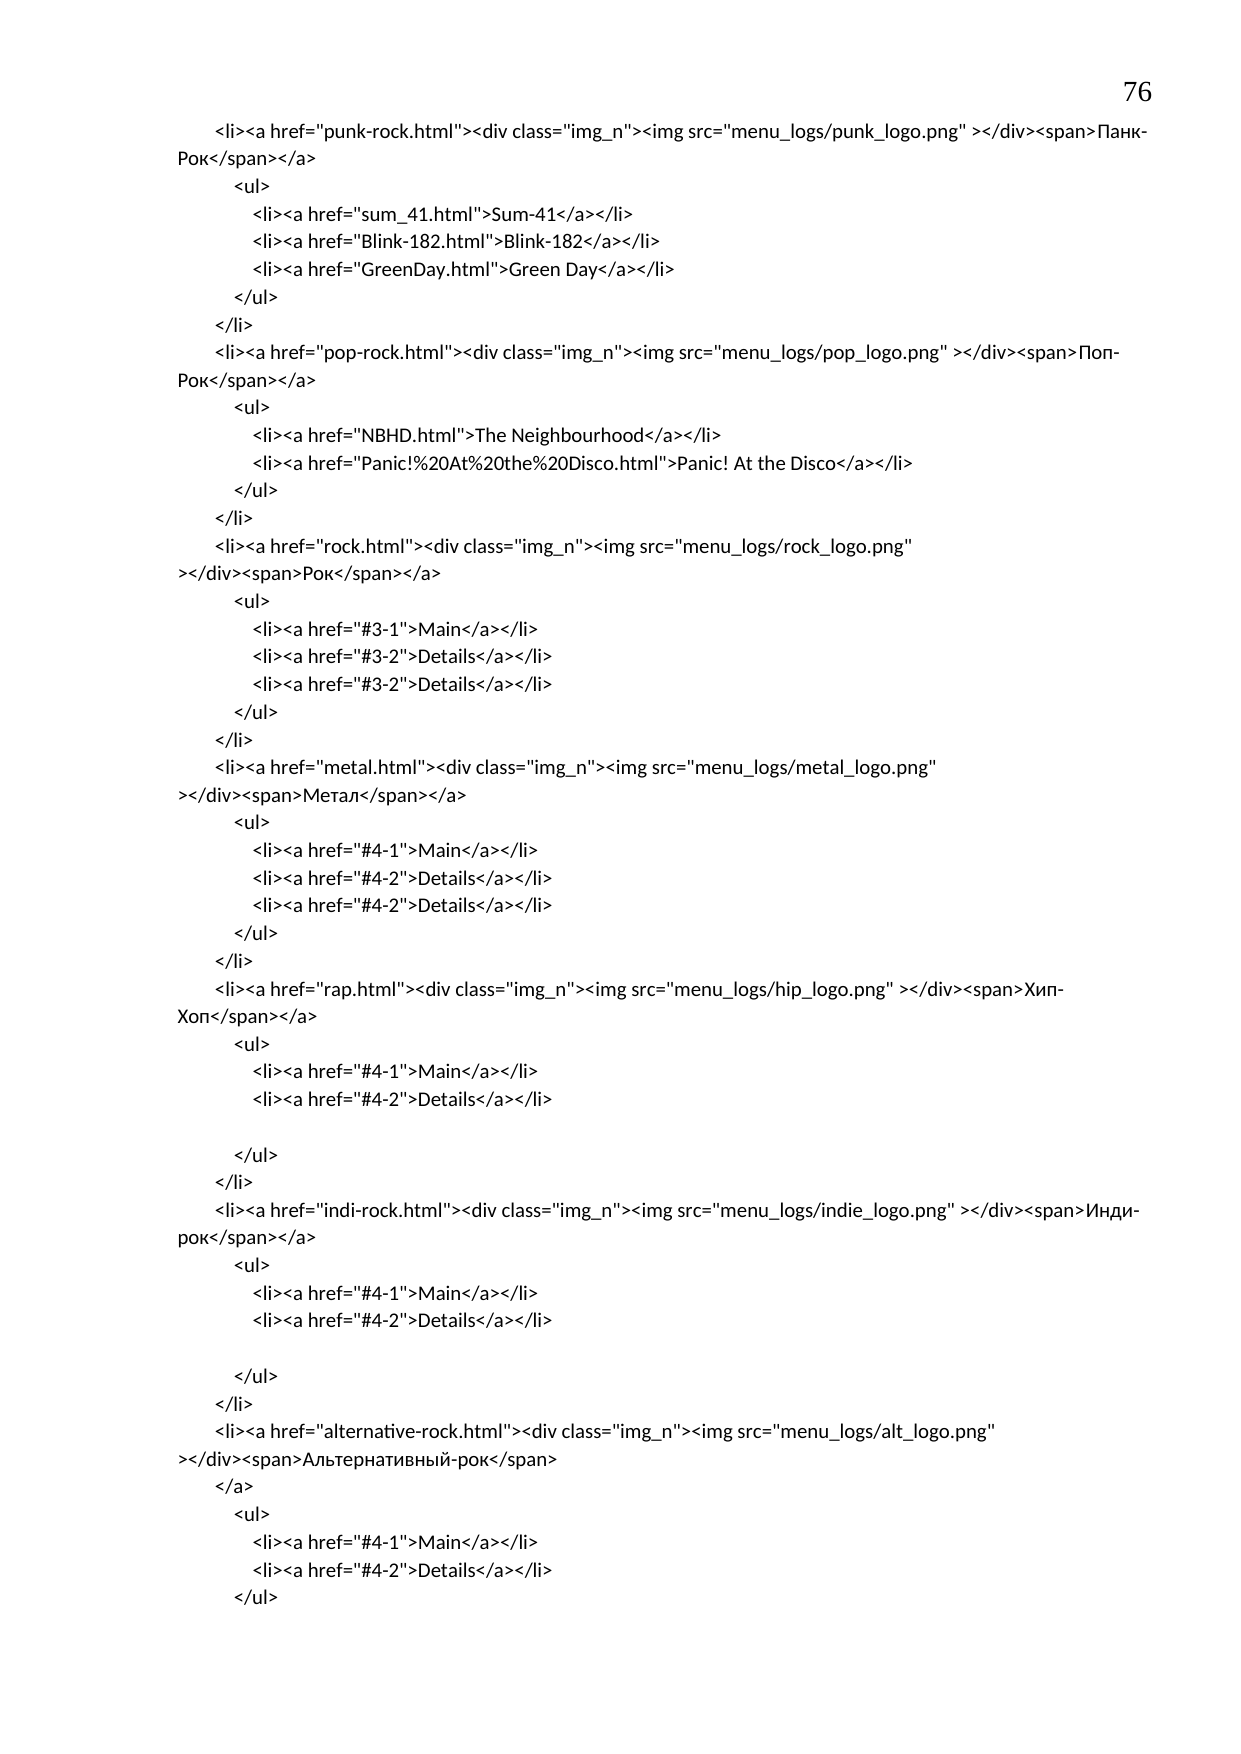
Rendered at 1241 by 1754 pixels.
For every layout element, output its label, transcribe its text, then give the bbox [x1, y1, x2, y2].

text <li><a href="Blink-182.html">Blink-182</a></li> [177, 229, 1152, 254]
text </li> [177, 727, 1152, 752]
text <ul> [177, 1031, 1152, 1056]
text </li> [177, 1169, 1152, 1195]
text <li><a href="#4-2">Details</a></li> [177, 1086, 1152, 1112]
text <li><a href="rock.html"><div class="img_n"><img src="menu_logs/rock_logo.png" ></div><span>Рок</span></a> [177, 533, 1152, 586]
text </li> [177, 948, 1152, 973]
text <li><a href="sum_41.html">Sum-41</a></li> [177, 201, 1152, 226]
text <ul> [177, 1252, 1152, 1278]
text <li><a href="#4-2">Details</a></li> [177, 1557, 1152, 1582]
text <li><a href="#4-1">Main</a></li> [177, 1059, 1152, 1084]
text <li><a href="#3-2">Details</a></li> [177, 644, 1152, 669]
text <li><a href="#4-2">Details</a></li> [177, 893, 1152, 918]
text </li> [177, 1391, 1152, 1416]
text <ul> [177, 1501, 1152, 1527]
text </ul> [177, 1584, 1152, 1610]
text </li> [177, 312, 1152, 337]
text <ul> [177, 809, 1152, 835]
text <li><a href="rap.html"><div class="img_n"><img src="menu_logs/hip_logo.png" ></div><span>Хип-Хоп</span></a> [177, 976, 1152, 1029]
text <li><a href="NBHD.html">The Neighbourhood</a></li> [177, 422, 1152, 448]
text </ul> [177, 920, 1152, 946]
text <li><a href="#4-2">Details</a></li> [177, 1308, 1152, 1333]
text <li><a href="indi-rock.html"><div class="img_n"><img src="menu_logs/indie_logo.png" ></div><span>Инди-рок</span></a> [177, 1197, 1152, 1250]
text </ul> [177, 478, 1152, 503]
text </li> [177, 505, 1152, 531]
text <li><a href="punk-rock.html"><div class="img_n"><img src="menu_logs/punk_logo.png" ></div><span>Панк-Рок</span></a> [177, 118, 1152, 171]
text </ul> [177, 1142, 1152, 1167]
text <li><a href="alternative-rock.html"><div class="img_n"><img src="menu_logs/alt_logo.png" ></div><span>Альтернативный-рок</span> [177, 1418, 1152, 1471]
text <li><a href="#4-2">Details</a></li> [177, 865, 1152, 890]
text <li><a href="#3-1">Main</a></li> [177, 616, 1152, 641]
text <ul> [177, 173, 1152, 199]
text </ul> [177, 284, 1152, 309]
text <ul> [177, 588, 1152, 614]
text <li><a href="#3-2">Details</a></li> [177, 671, 1152, 697]
text <li><a href="#4-1">Main</a></li> [177, 837, 1152, 863]
text <li><a href="metal.html"><div class="img_n"><img src="menu_logs/metal_logo.png" ></div><span>Метал</span></a> [177, 754, 1152, 807]
text <li><a href="GreenDay.html">Green Day</a></li> [177, 256, 1152, 282]
text <ul> [177, 394, 1152, 420]
text </ul> [177, 1363, 1152, 1388]
text <li><a href="#4-1">Main</a></li> [177, 1529, 1152, 1554]
text <li><a href="#4-1">Main</a></li> [177, 1280, 1152, 1305]
text </ul> [177, 699, 1152, 724]
text <li><a href="Panic!%20At%20the%20Disco.html">Panic! At the Disco</a></li> [177, 450, 1152, 475]
text </a> [177, 1474, 1152, 1499]
text <li><a href="pop-rock.html"><div class="img_n"><img src="menu_logs/pop_logo.png" ></div><span>Поп-Рок</span></a> [177, 339, 1152, 392]
